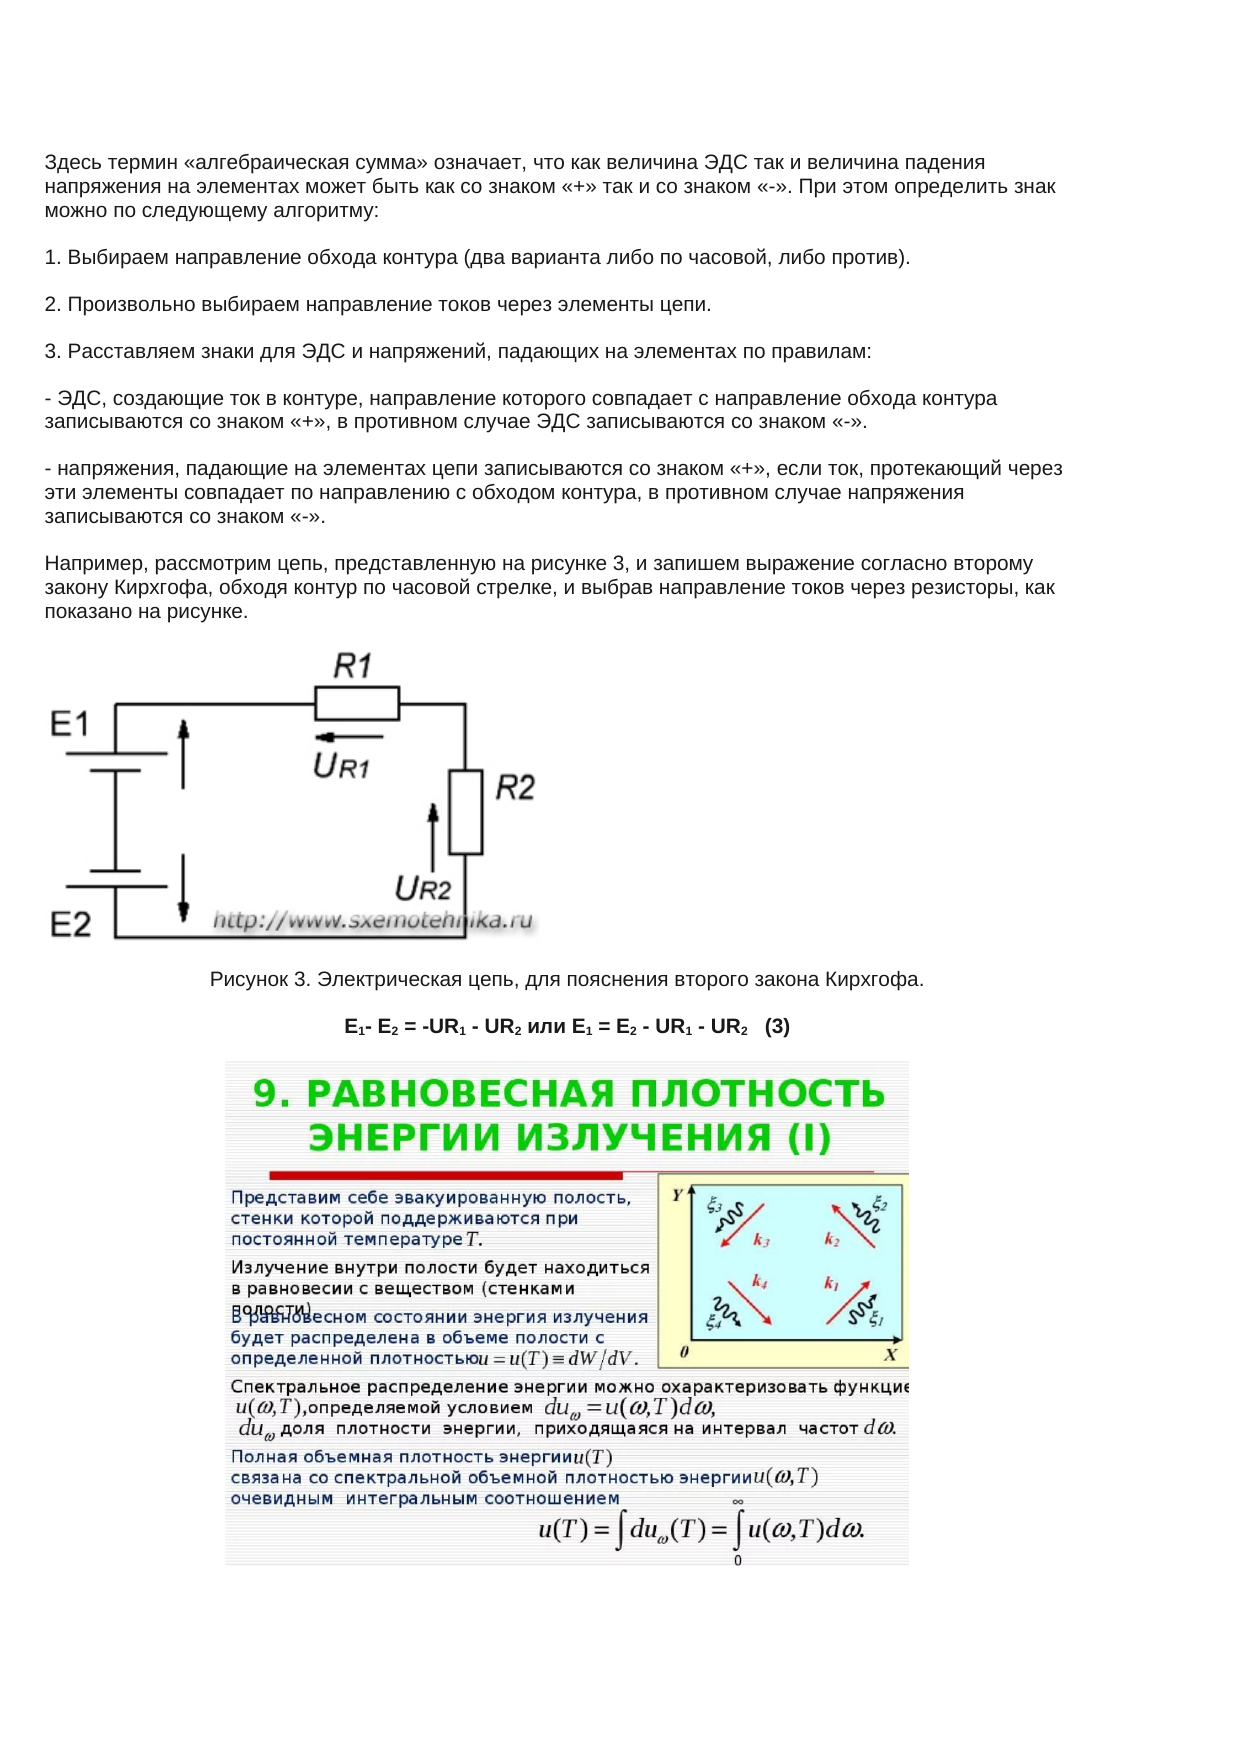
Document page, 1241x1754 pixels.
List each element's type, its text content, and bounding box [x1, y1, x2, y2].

text 2. Произвольно выбираем направление токов через элементы цепи. [44, 292, 1090, 316]
text Рисунок 3. Электрическая цепь, для пояснения второго закона Кирхгофа. [44, 967, 1090, 991]
text - ЭДС, создающие ток в контуре, направление которого совпадает с направление обхода контура записываются со знаком «+», в противном случае ЭДС записываются со знаком «-». [44, 385, 1090, 433]
text - напряжения, падающие на элементах цепи записываются со знаком «+», если ток, протекающий через эти элементы совпадает по направлению с обходом контура, в противном случае напряжения записываются со знаком «-». [44, 456, 1090, 528]
text E1- Е2 = -UR1 - UR2 или E1 = Е2 - UR1 - UR2 (3) [44, 1014, 1090, 1038]
text Здесь термин «алгебраическая сумма» означает, что как величина ЭДС так и величина падения напряжения на элементах может быть как со знаком «+» так и со знаком «-». При этом определить знак можно по следующему алгоритму: [44, 150, 1090, 222]
text 3. Расставляем знаки для ЭДС и напряжений, падающих на элементах по правилам: [44, 338, 1090, 362]
text 1. Выбираем направление обхода контура (два варианта либо по часовой, либо против). [44, 245, 1090, 269]
picture [225, 1061, 909, 1566]
picture [44, 645, 540, 945]
text Например, рассмотрим цепь, представленную на рисунке 3, и запишем выражение согласно второму закону Кирхгофа, обходя контур по часовой стрелке, и выбрав направление токов через резисторы, как показано на рисунке. [44, 551, 1090, 623]
